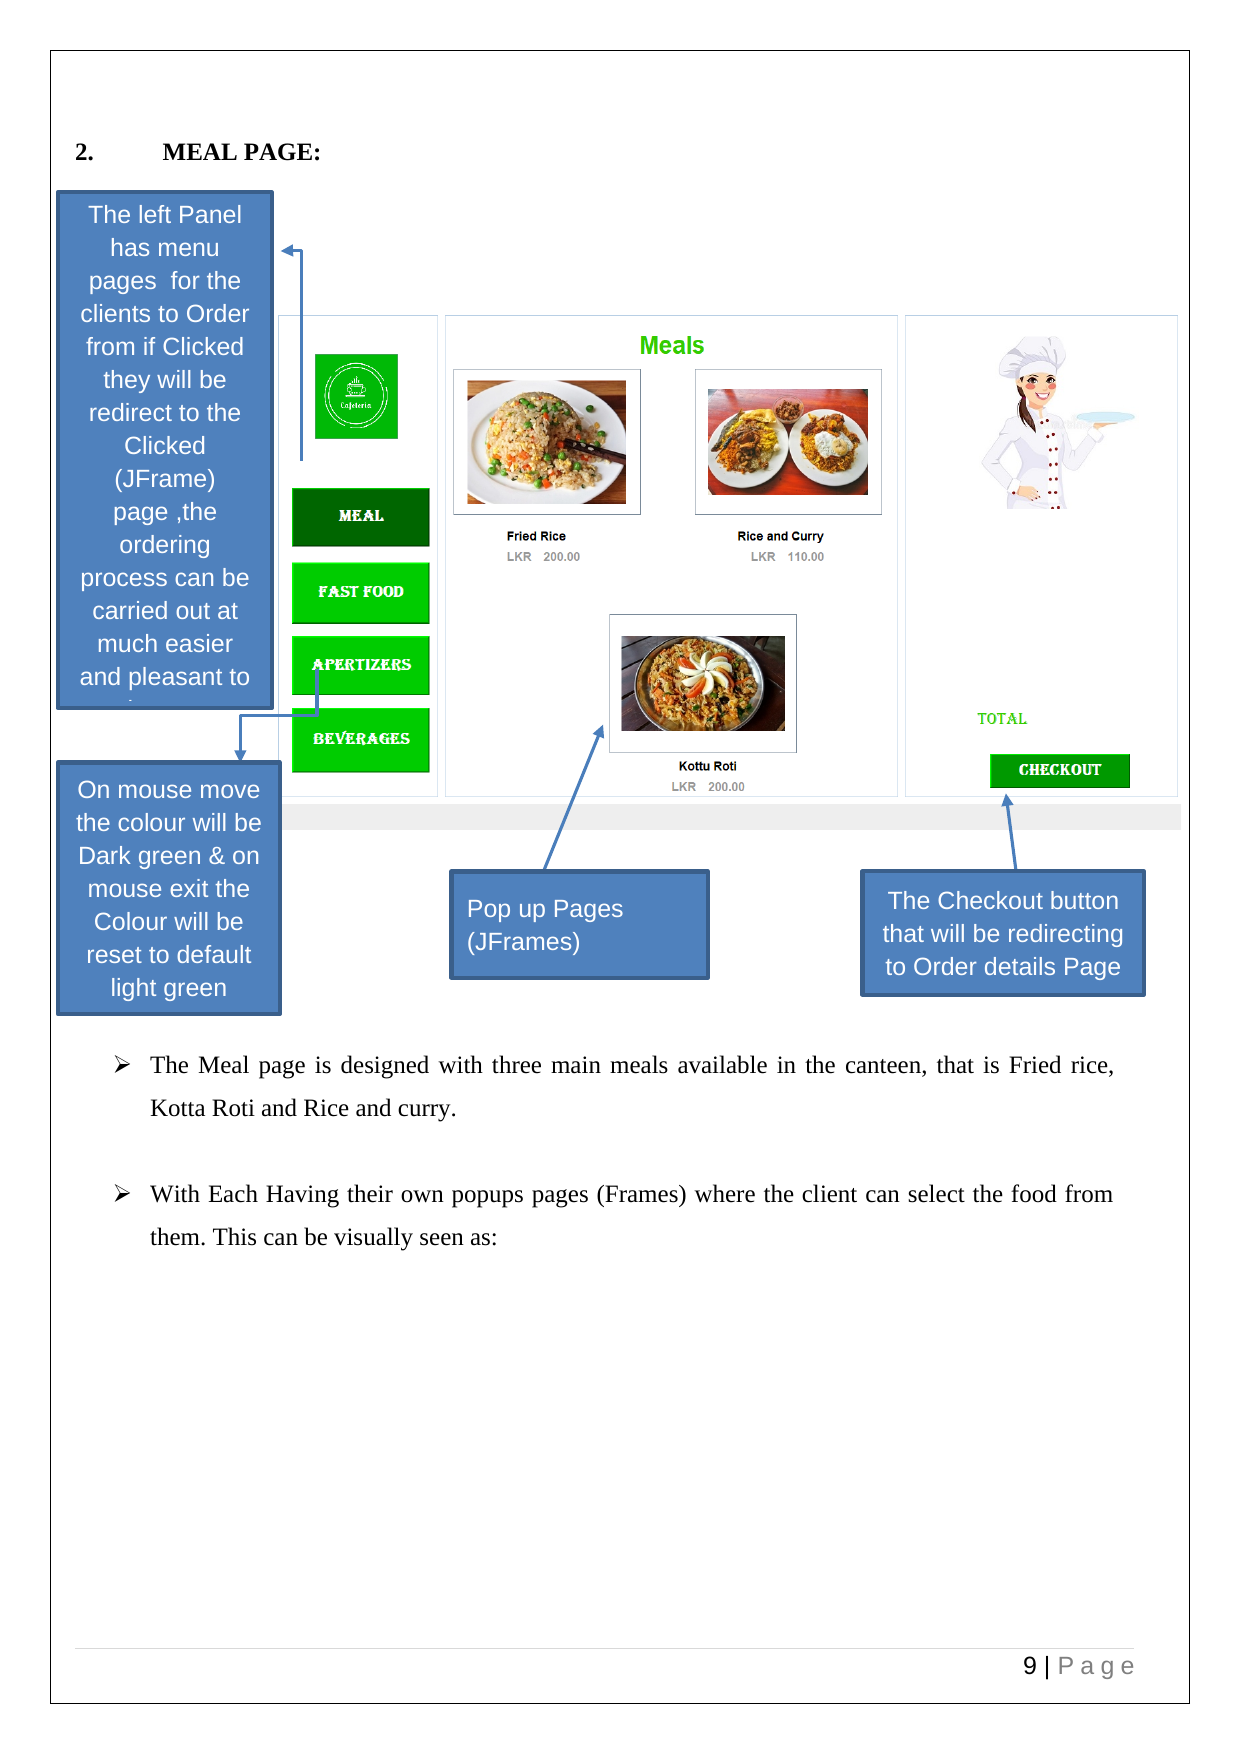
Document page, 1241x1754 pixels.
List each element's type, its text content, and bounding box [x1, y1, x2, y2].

picture [272, 301, 1182, 830]
list The Meal page is designed with three main meals available in the canteen, that is Fried rice, Kotta Roti and Rice and curry. [112, 1050, 1116, 1122]
subtitle MEAL PAGE: [75, 137, 1134, 165]
list With Each Having their own popups pages (Frames) where the client can select the food from them. This can be visually seen as: [112, 1179, 1116, 1251]
